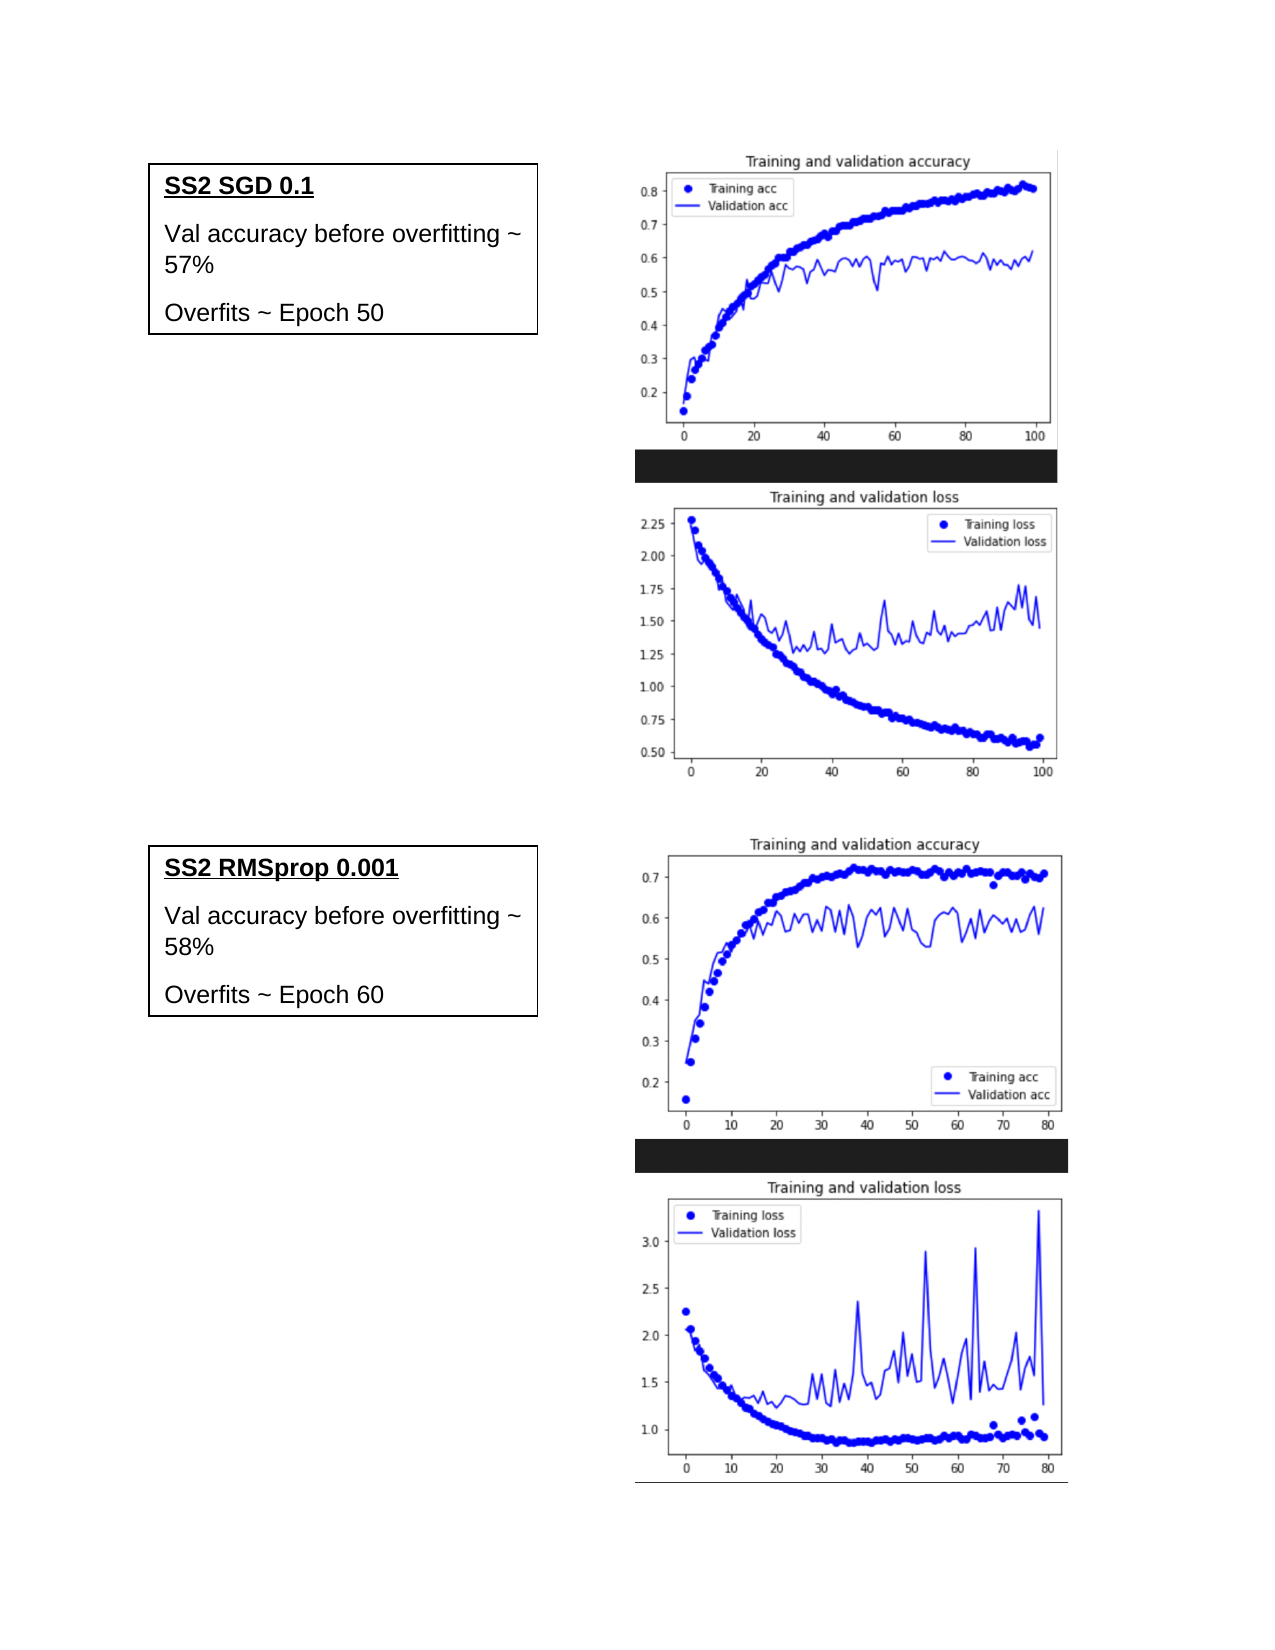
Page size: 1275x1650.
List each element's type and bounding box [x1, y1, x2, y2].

picture [635, 832, 1069, 1483]
picture [635, 150, 1058, 785]
